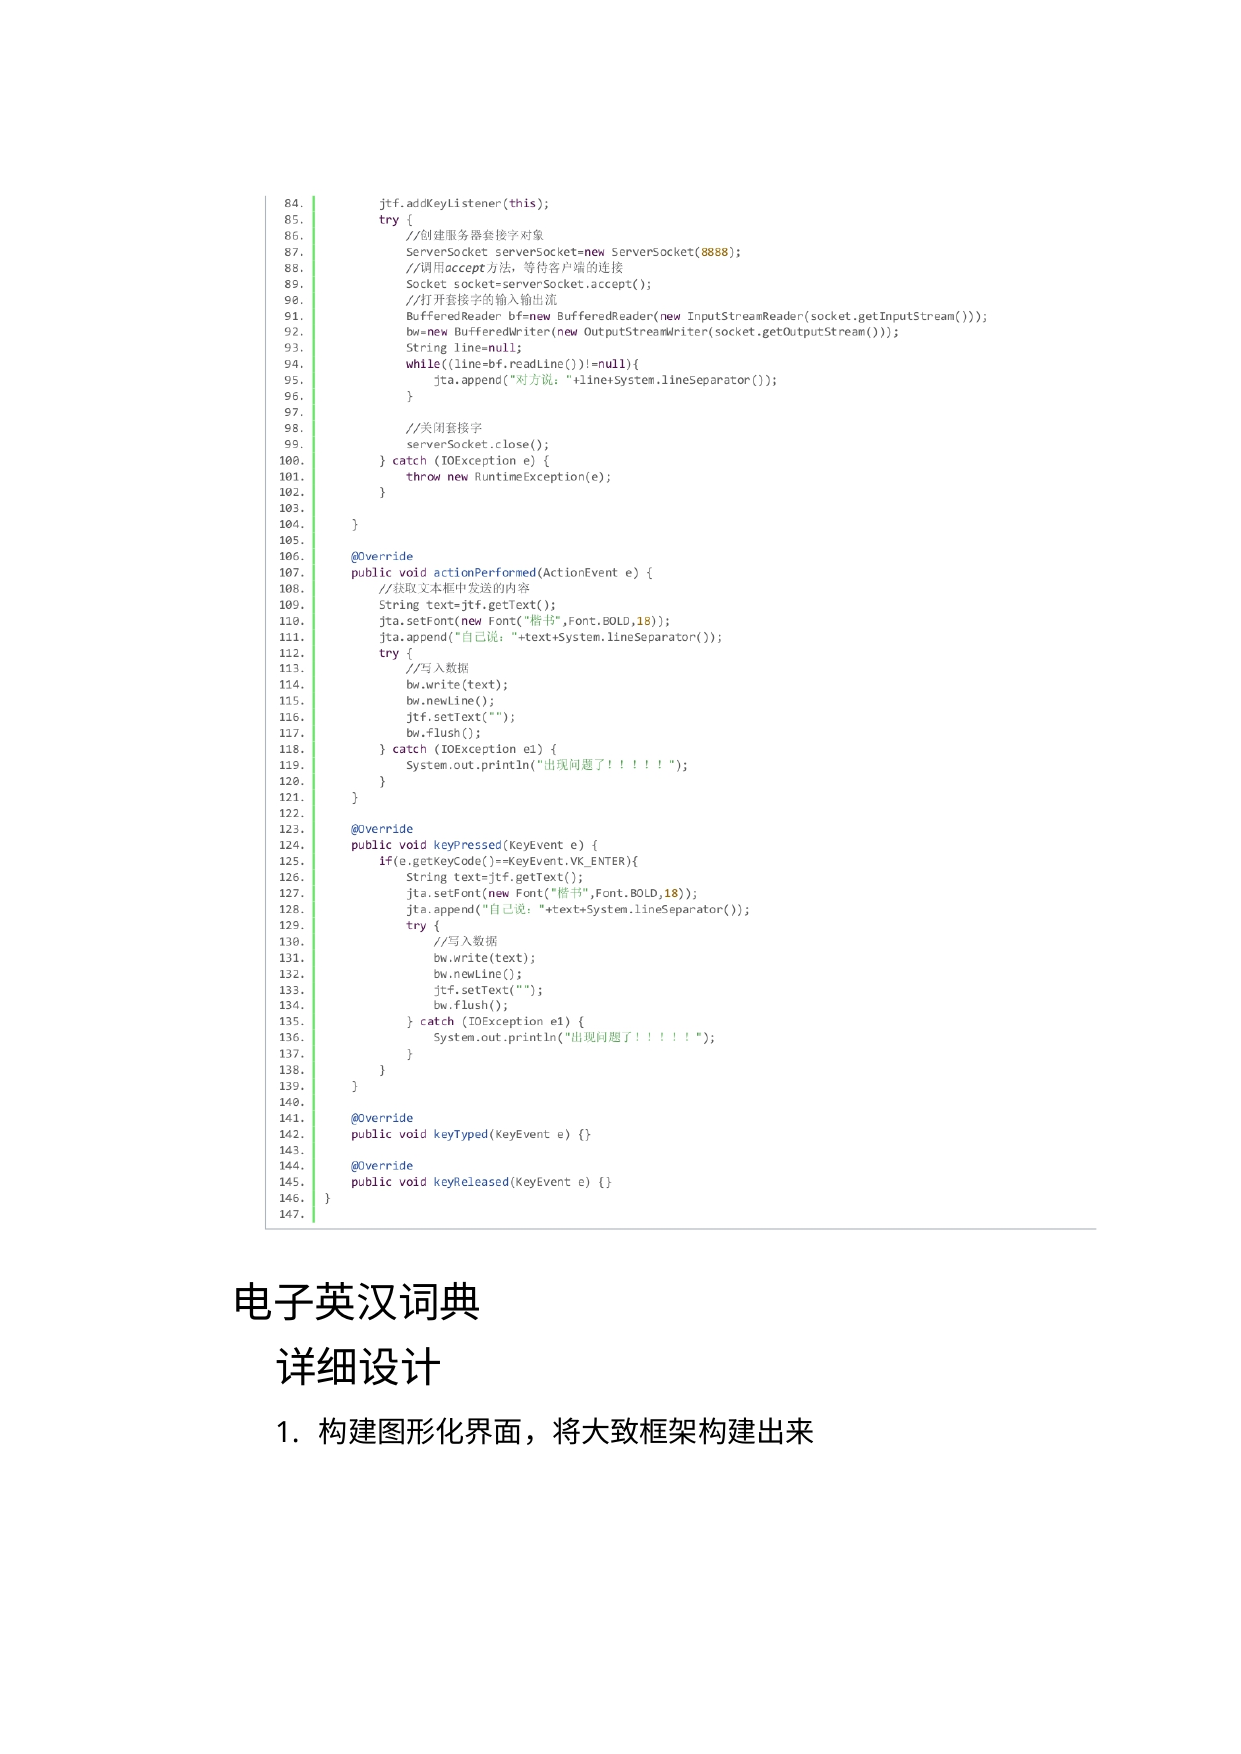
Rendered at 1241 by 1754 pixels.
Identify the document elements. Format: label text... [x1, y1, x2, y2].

picture [231, 162, 1097, 1261]
list 详细设计 [231, 1332, 1053, 1397]
list 构建图形化界面，将大致框架构建出来 [275, 1397, 1053, 1462]
list 电子英汉词典 [231, 1267, 1053, 1332]
